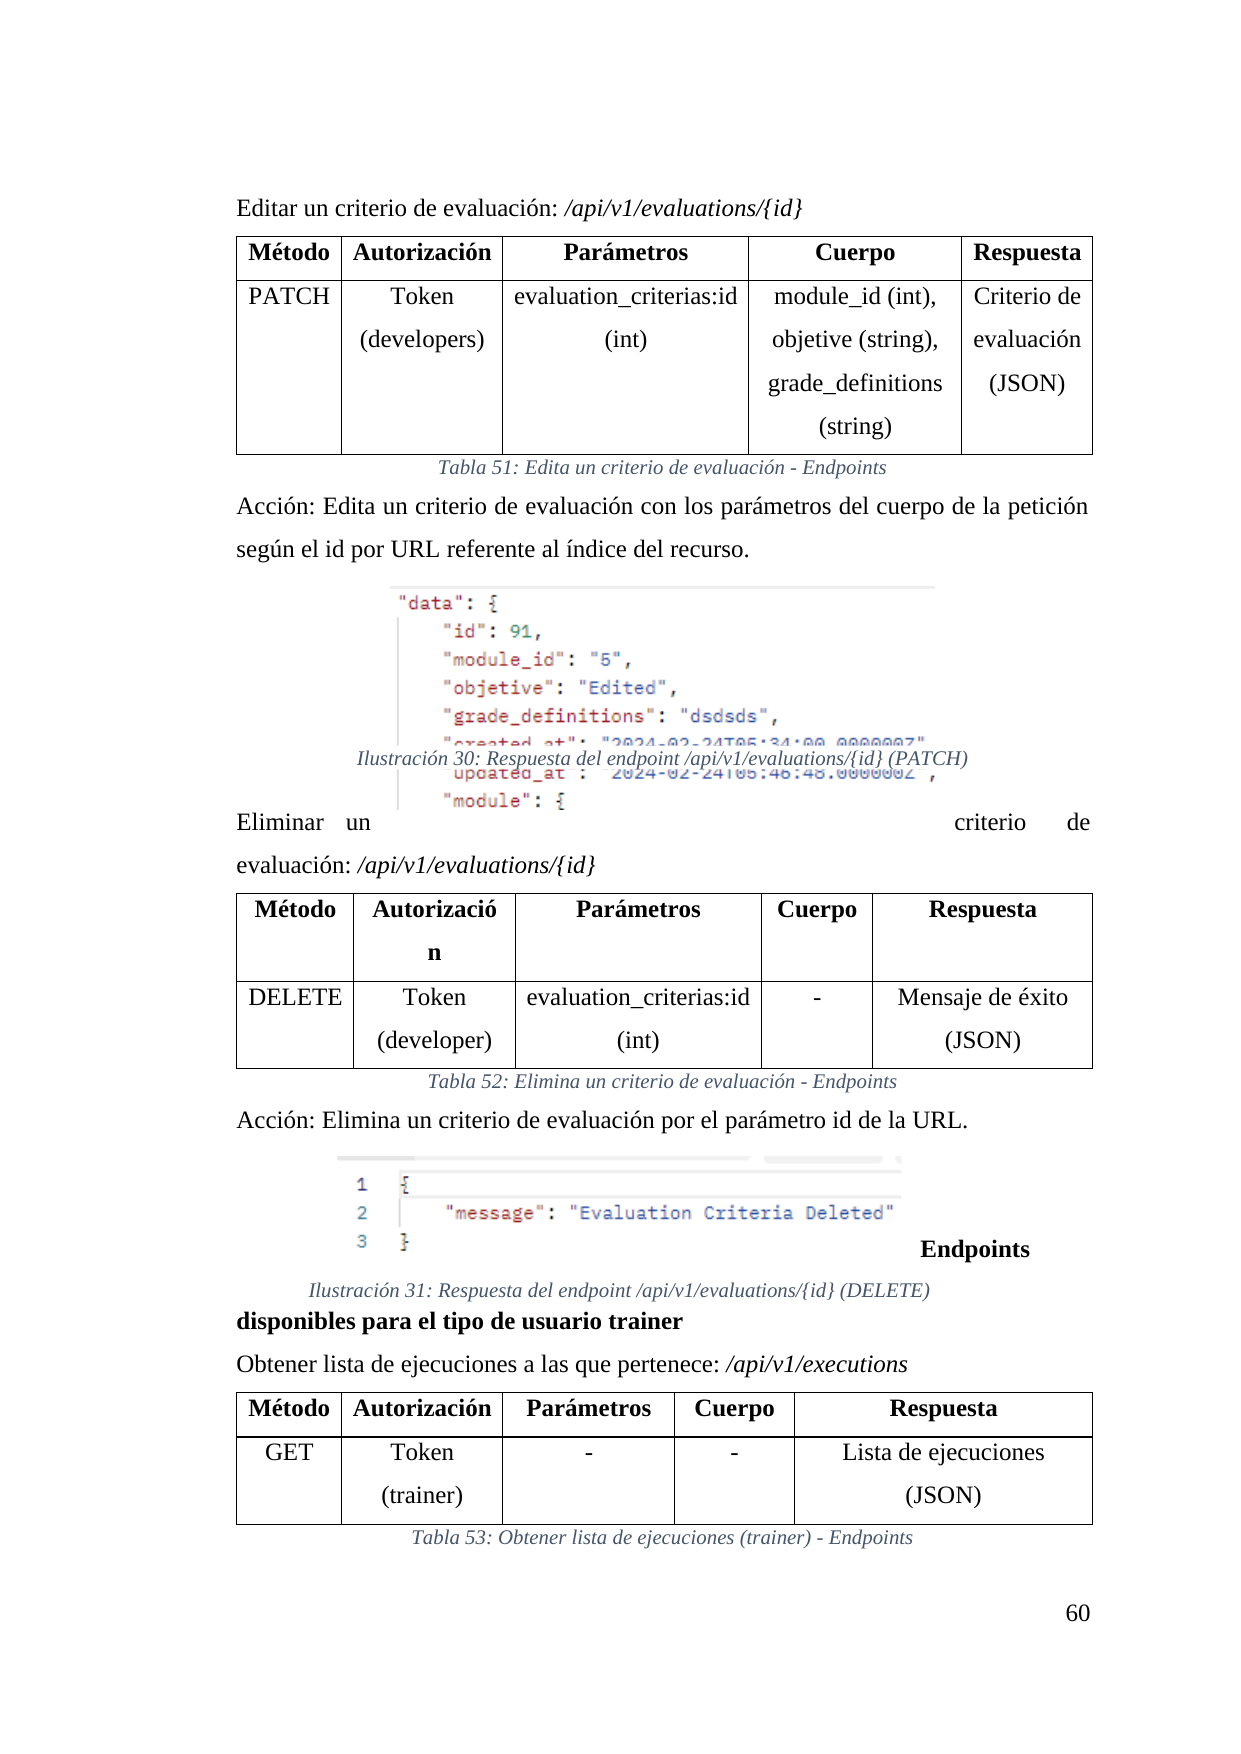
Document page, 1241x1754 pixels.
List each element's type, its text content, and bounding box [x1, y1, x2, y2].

table_header Método [237, 237, 341, 280]
text Tabla 52: Elimina un criterio de evaluación - Endpoints [236, 1069, 1090, 1093]
table_header Autorización [342, 237, 502, 280]
table_header Respuesta [873, 894, 1092, 981]
table_cell Criterio de evaluación (JSON) [962, 281, 1092, 454]
table_header Autorización [342, 1393, 502, 1436]
table_header Cuerpo [749, 237, 961, 280]
table_cell Token (developers) [342, 281, 502, 454]
text Acción: Elimina un criterio de evaluación por el parámetro id de la URL. [236, 1105, 1090, 1133]
subtitle Editar un criterio de evaluación: /api/v1/evaluations/{id} [236, 193, 1090, 222]
table_cell module_id (int), objetive (string), grade_definitions (string) [749, 281, 961, 454]
text Tabla 53: Obtener lista de ejecuciones (trainer) - Endpoints [236, 1525, 1090, 1549]
table_header Autorización [354, 894, 515, 981]
table_header Cuerpo [762, 894, 872, 981]
picture [388, 586, 934, 745]
table_header Cuerpo [675, 1393, 794, 1436]
table_cell - [762, 982, 872, 1068]
table_cell evaluation_criterias:id (int) [516, 982, 761, 1068]
text Tabla 51: Edita un criterio de evaluación - Endpoints [236, 455, 1090, 479]
table_header Parámetros [503, 237, 748, 280]
table_cell Token (trainer) [342, 1438, 502, 1523]
table_cell GET [237, 1438, 341, 1523]
picture [388, 770, 934, 809]
table_header Método [237, 894, 353, 981]
table_cell evaluation_criterias:id (int) [503, 281, 748, 454]
table_header Respuesta [795, 1393, 1092, 1436]
table_header Parámetros [516, 894, 761, 981]
table_cell Token (developer) [354, 982, 515, 1068]
picture [335, 1156, 900, 1275]
subtitle Eliminar un criterio de evaluación: /api/v1/evaluations/{id} [236, 749, 1090, 879]
table_header Método [237, 1393, 341, 1436]
table_cell DELETE [237, 982, 353, 1068]
table_cell Lista de ejecuciones (JSON) [795, 1438, 1092, 1523]
table_cell PATCH [237, 281, 341, 454]
table_header Parámetros [503, 1393, 674, 1436]
table_header Respuesta [962, 237, 1092, 280]
table_cell Mensaje de éxito (JSON) [873, 982, 1092, 1068]
table_cell - [503, 1438, 674, 1523]
subtitle Obtener lista de ejecuciones a las que pertenece: /api/v1/executions [236, 1349, 1090, 1378]
text Acción: Edita un criterio de evaluación con los parámetros del cuerpo de la petición según el id por URL referente al índice del recurso. [236, 491, 1090, 563]
table_cell - [675, 1438, 794, 1523]
subtitle Endpoints disponibles para el tipo de usuario trainer [236, 1234, 1090, 1335]
